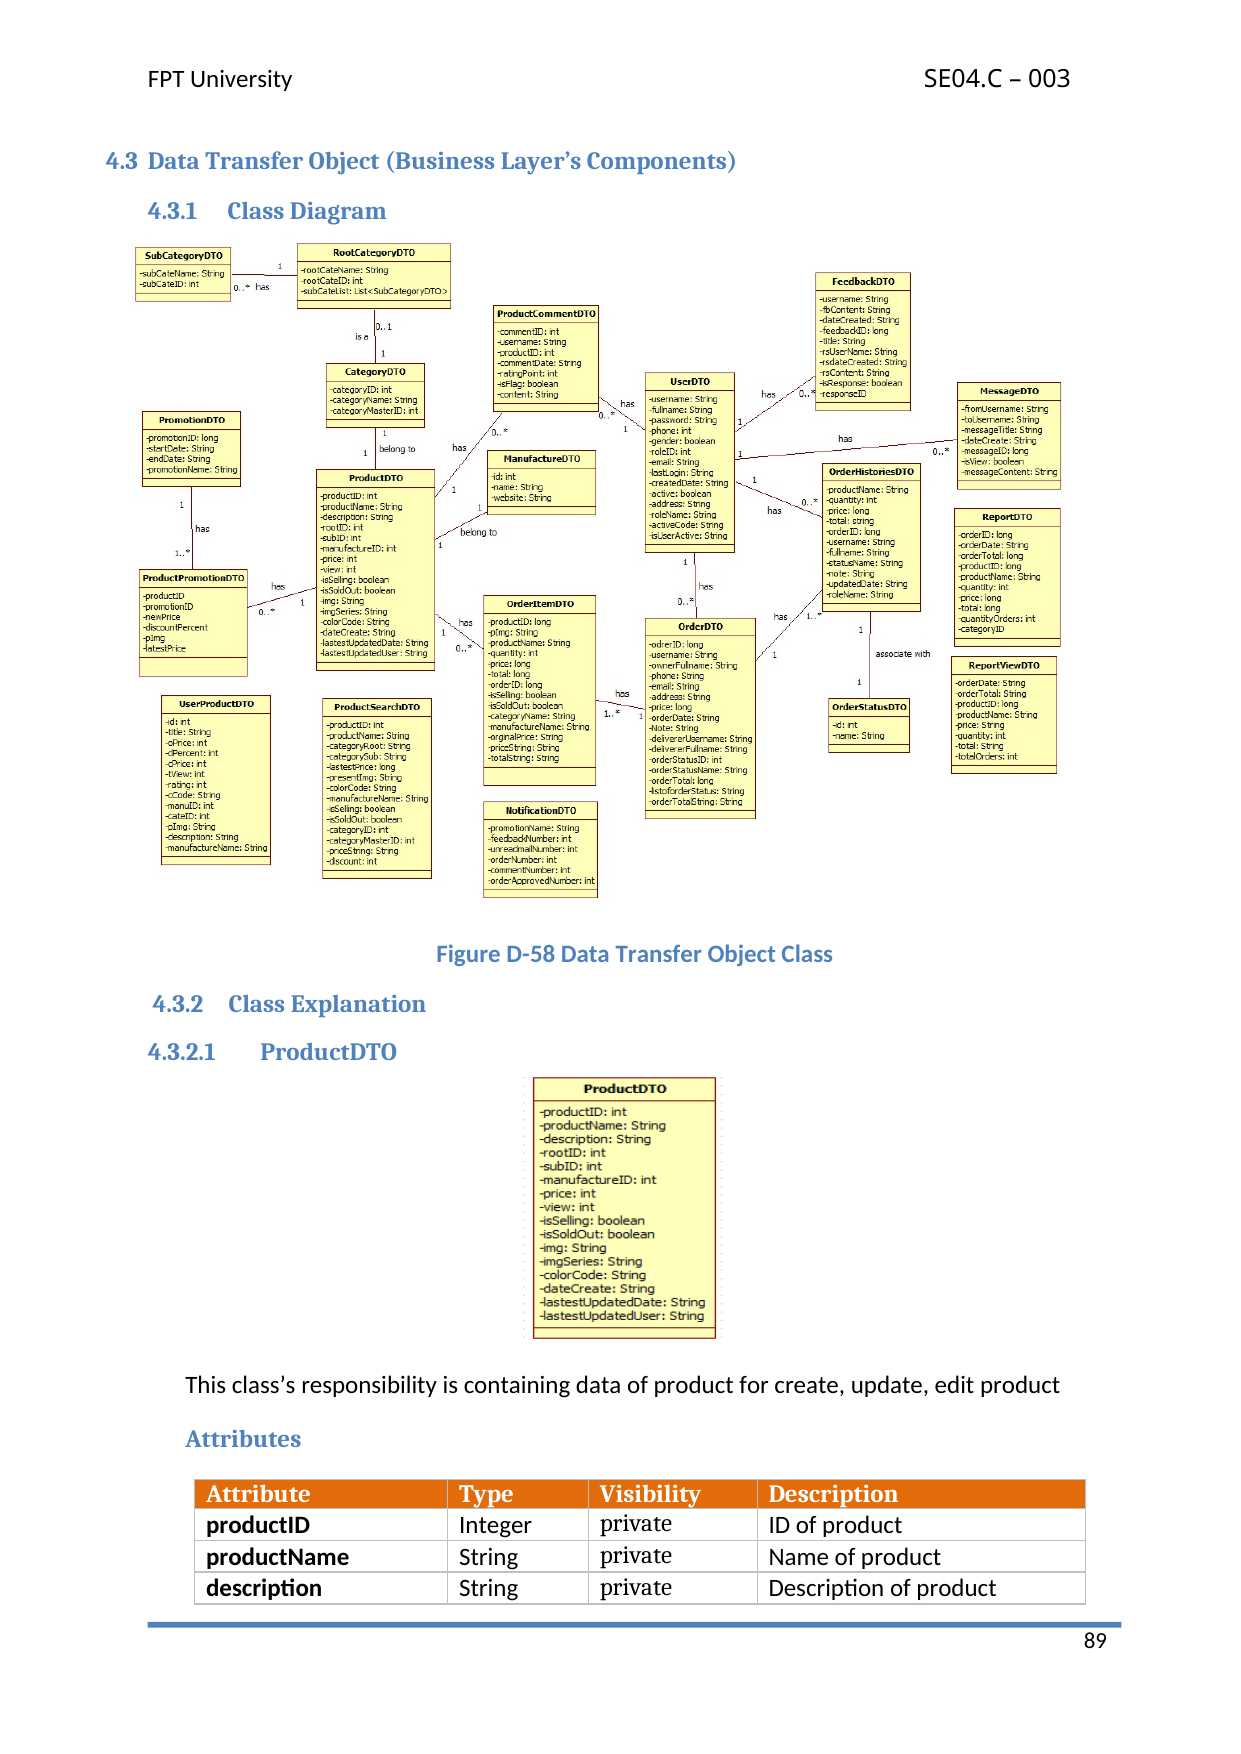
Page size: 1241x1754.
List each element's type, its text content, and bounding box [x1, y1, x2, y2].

subtitle Class Diagram [148, 197, 1122, 225]
list This class’s responsibility is containing data of product for create, update, edit product [185, 1369, 1112, 1399]
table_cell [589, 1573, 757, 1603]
picture [119, 227, 1077, 914]
text Figure D-58 Data Transfer Object Class [148, 938, 1122, 969]
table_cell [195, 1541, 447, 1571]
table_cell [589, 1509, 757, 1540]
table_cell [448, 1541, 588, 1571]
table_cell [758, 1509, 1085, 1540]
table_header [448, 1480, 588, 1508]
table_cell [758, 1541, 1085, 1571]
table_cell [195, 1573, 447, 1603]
subtitle Data Transfer Object (Business Layer’s Components) [106, 147, 1122, 176]
picture [522, 1070, 726, 1344]
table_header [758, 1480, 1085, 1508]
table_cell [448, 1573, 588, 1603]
subtitle ProductDTO [148, 1037, 912, 1066]
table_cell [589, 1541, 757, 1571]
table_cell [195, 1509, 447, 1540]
text Attributes [185, 1425, 1112, 1453]
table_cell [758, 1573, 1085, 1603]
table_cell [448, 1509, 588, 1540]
subtitle Class Explanation [152, 990, 1122, 1018]
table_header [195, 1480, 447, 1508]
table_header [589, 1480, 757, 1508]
